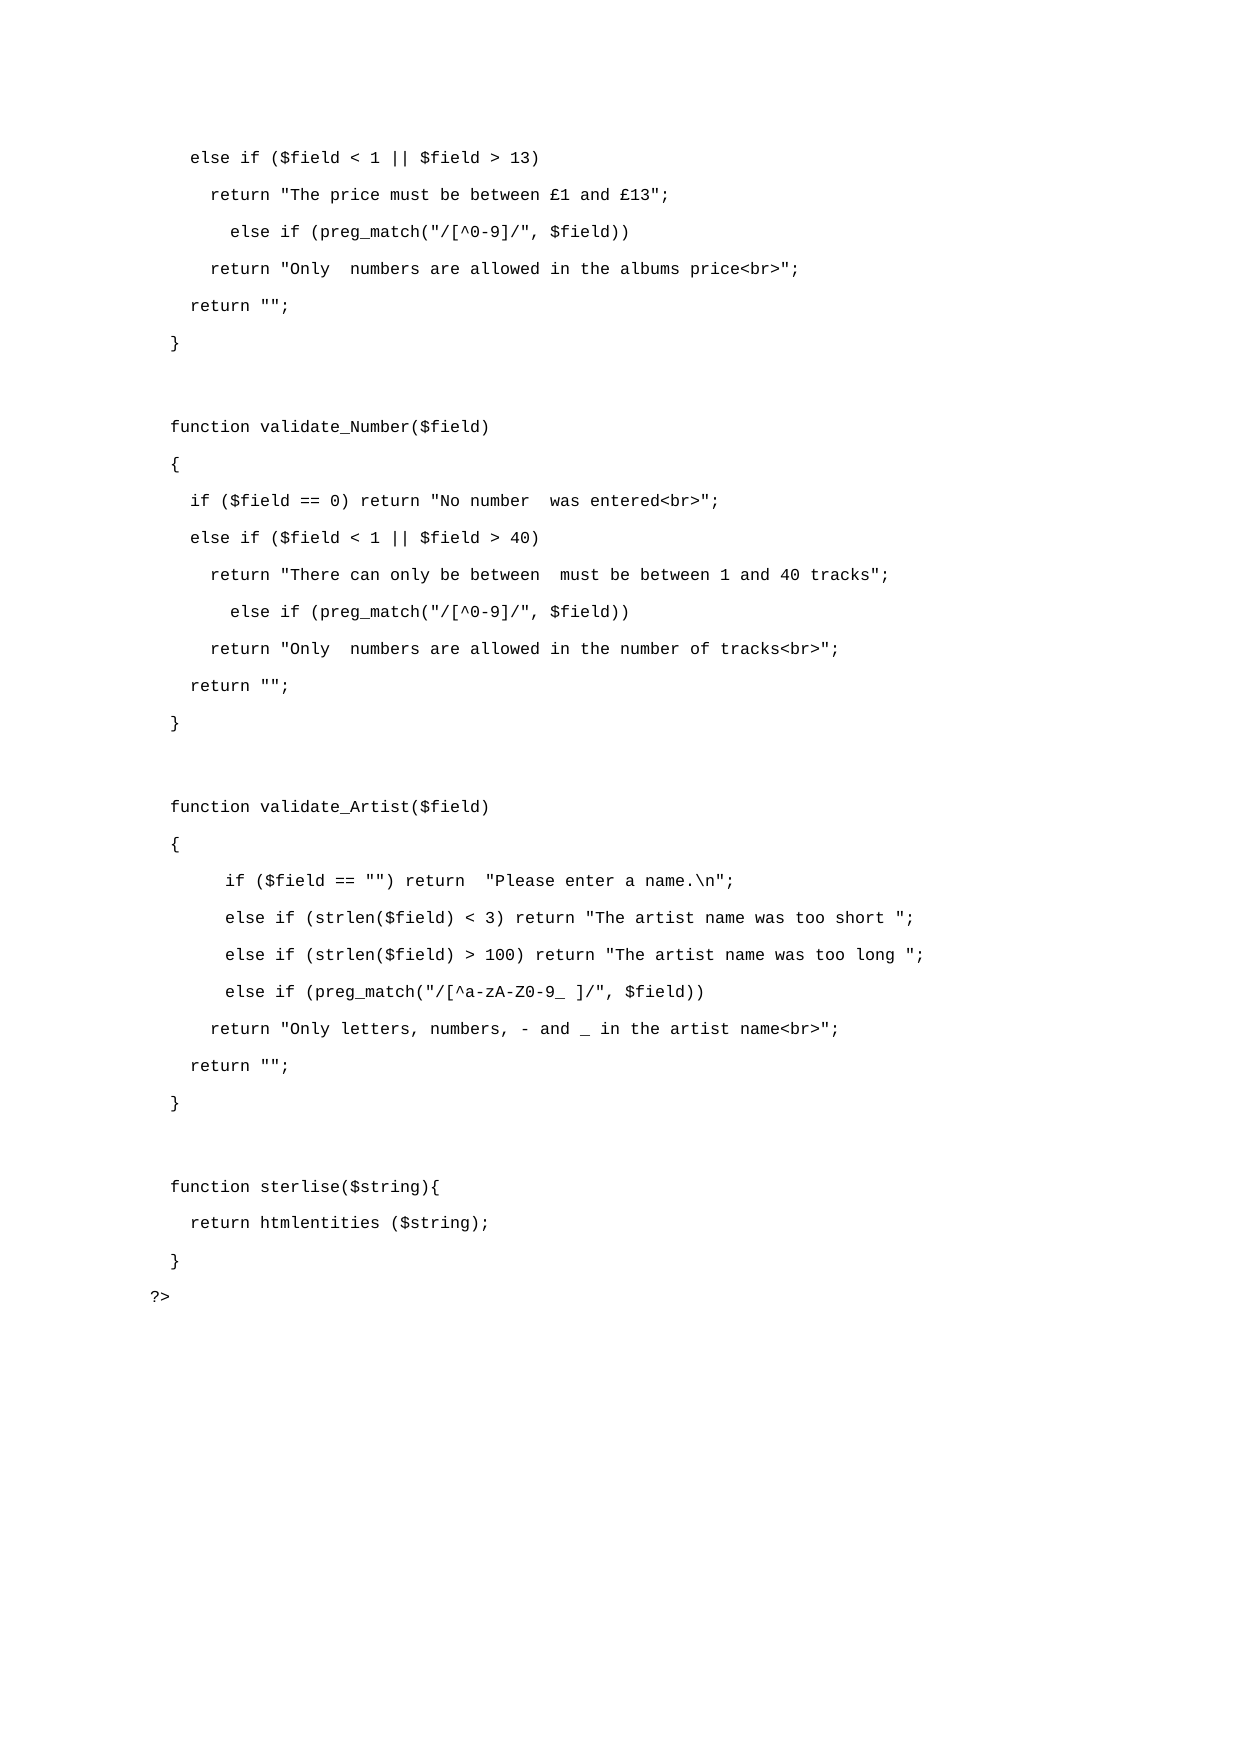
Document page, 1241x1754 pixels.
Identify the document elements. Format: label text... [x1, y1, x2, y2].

text ?> [150, 1289, 1090, 1308]
text } [150, 714, 1090, 733]
text function sterlise($string){ [150, 1178, 1090, 1197]
text else if (preg_match("/[^0-9]/", $field)) [150, 604, 1090, 622]
text return "Only letters, numbers, - and _ in the artist name<br>"; [150, 1020, 1090, 1039]
text return ""; [150, 1057, 1090, 1076]
text else if ($field < 1 || $field > 40) [150, 530, 1090, 548]
text else if ($field < 1 || $field > 13) [150, 150, 1090, 169]
text function validate_Number($field) [150, 419, 1090, 438]
text else if (strlen($field) < 3) return "The artist name was too short "; [150, 909, 1090, 928]
text } [150, 1252, 1090, 1271]
text } [150, 335, 1090, 354]
text return ""; [150, 298, 1090, 317]
text return htmlentities ($string); [150, 1215, 1090, 1234]
text return "There can only be between must be between 1 and 40 tracks"; [150, 567, 1090, 586]
text else if (preg_match("/[^a-zA-Z0-9_ ]/", $field)) [150, 983, 1090, 1002]
text if ($field == 0) return "No number was entered<br>"; [150, 493, 1090, 512]
text else if (preg_match("/[^0-9]/", $field)) [150, 224, 1090, 243]
text return "The price must be between £1 and £13"; [150, 187, 1090, 206]
text } [150, 1094, 1090, 1113]
text return ""; [150, 678, 1090, 696]
text return "Only numbers are allowed in the number of tracks<br>"; [150, 641, 1090, 659]
text if ($field == "") return "Please enter a name.\n"; [150, 872, 1090, 891]
text return "Only numbers are allowed in the albums price<br>"; [150, 261, 1090, 280]
text { [150, 456, 1090, 474]
text { [150, 835, 1090, 854]
text else if (strlen($field) > 100) return "The artist name was too long "; [150, 946, 1090, 965]
text function validate_Artist($field) [150, 798, 1090, 817]
